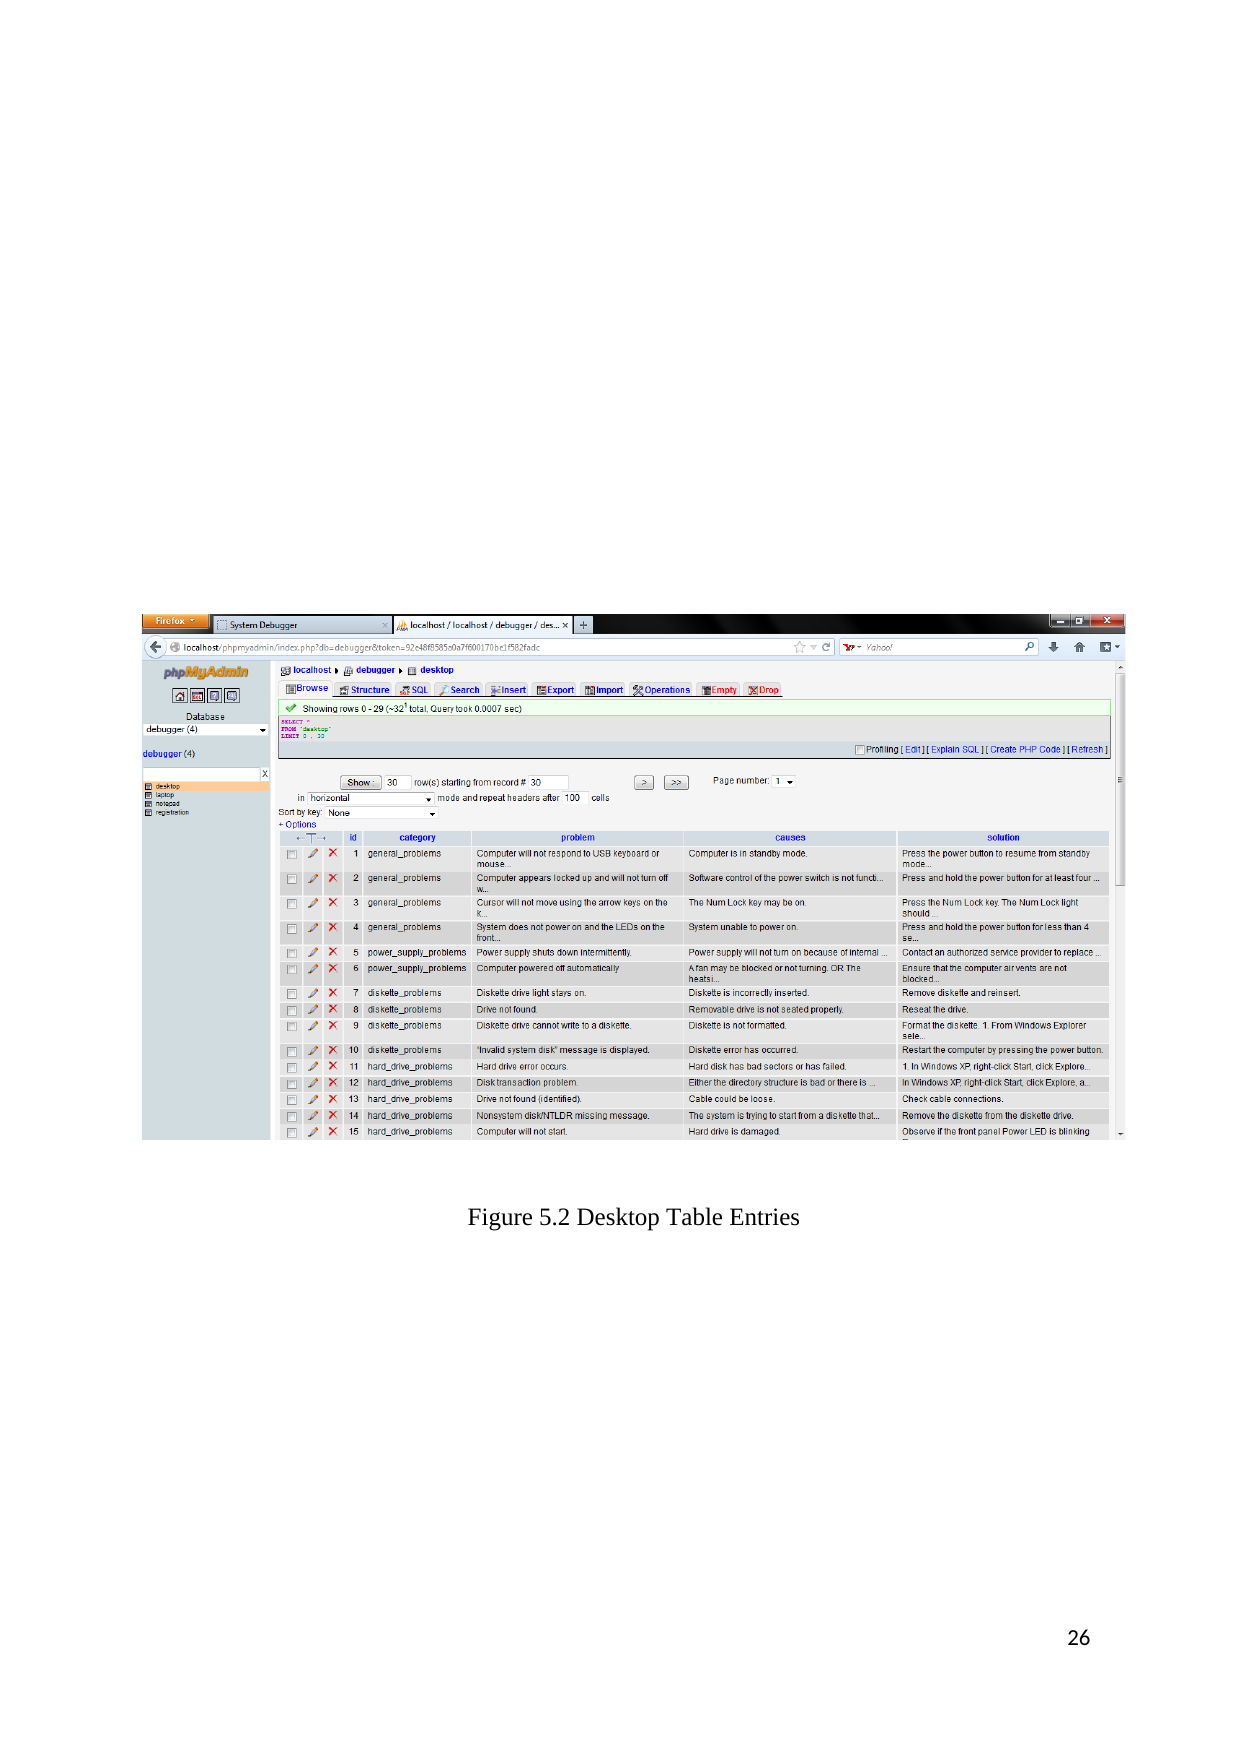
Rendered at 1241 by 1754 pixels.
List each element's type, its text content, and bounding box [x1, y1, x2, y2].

text Figure 5.2 Desktop Table Entries [177, 1202, 1090, 1231]
picture [141, 614, 1126, 1140]
